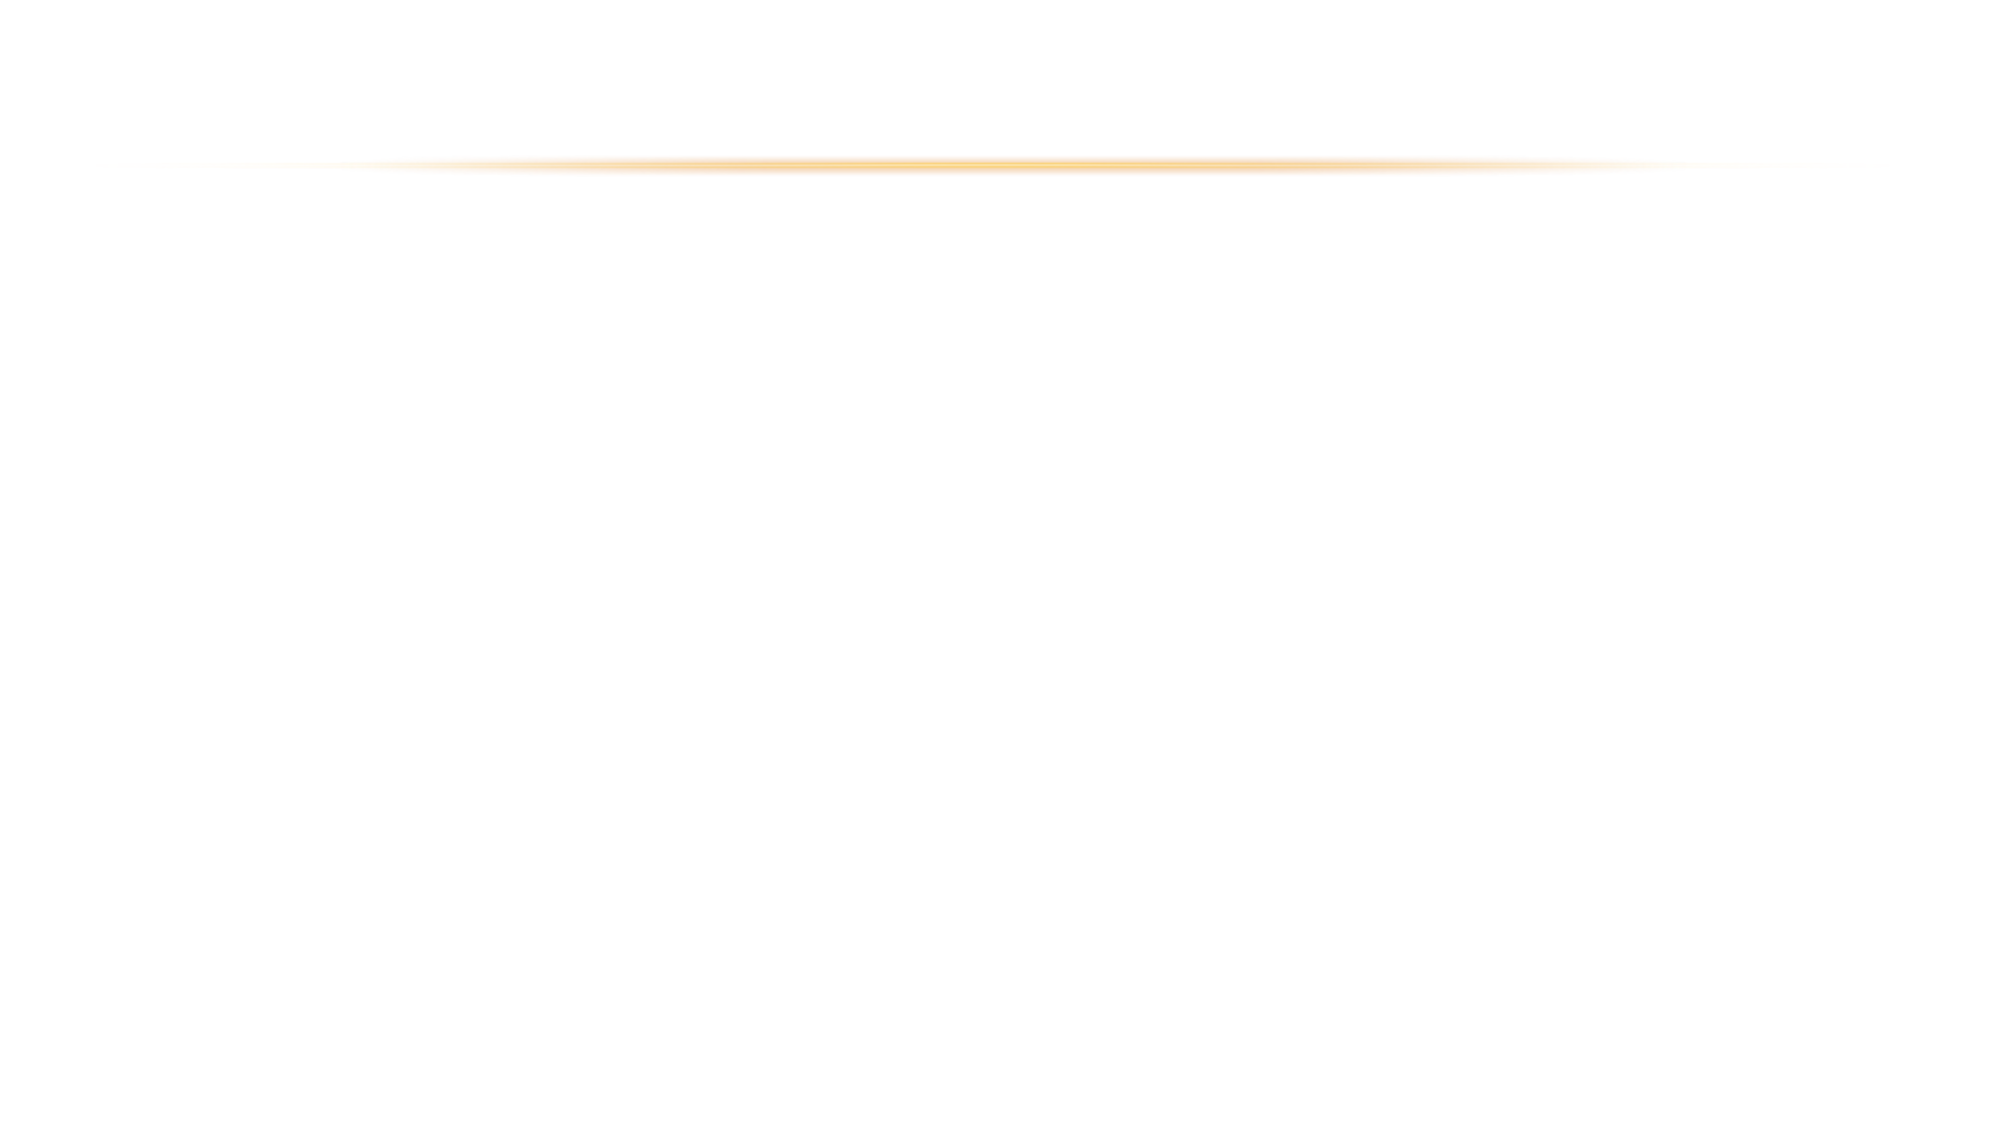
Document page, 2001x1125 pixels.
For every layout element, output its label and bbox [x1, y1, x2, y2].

picture [96, 155, 1892, 177]
